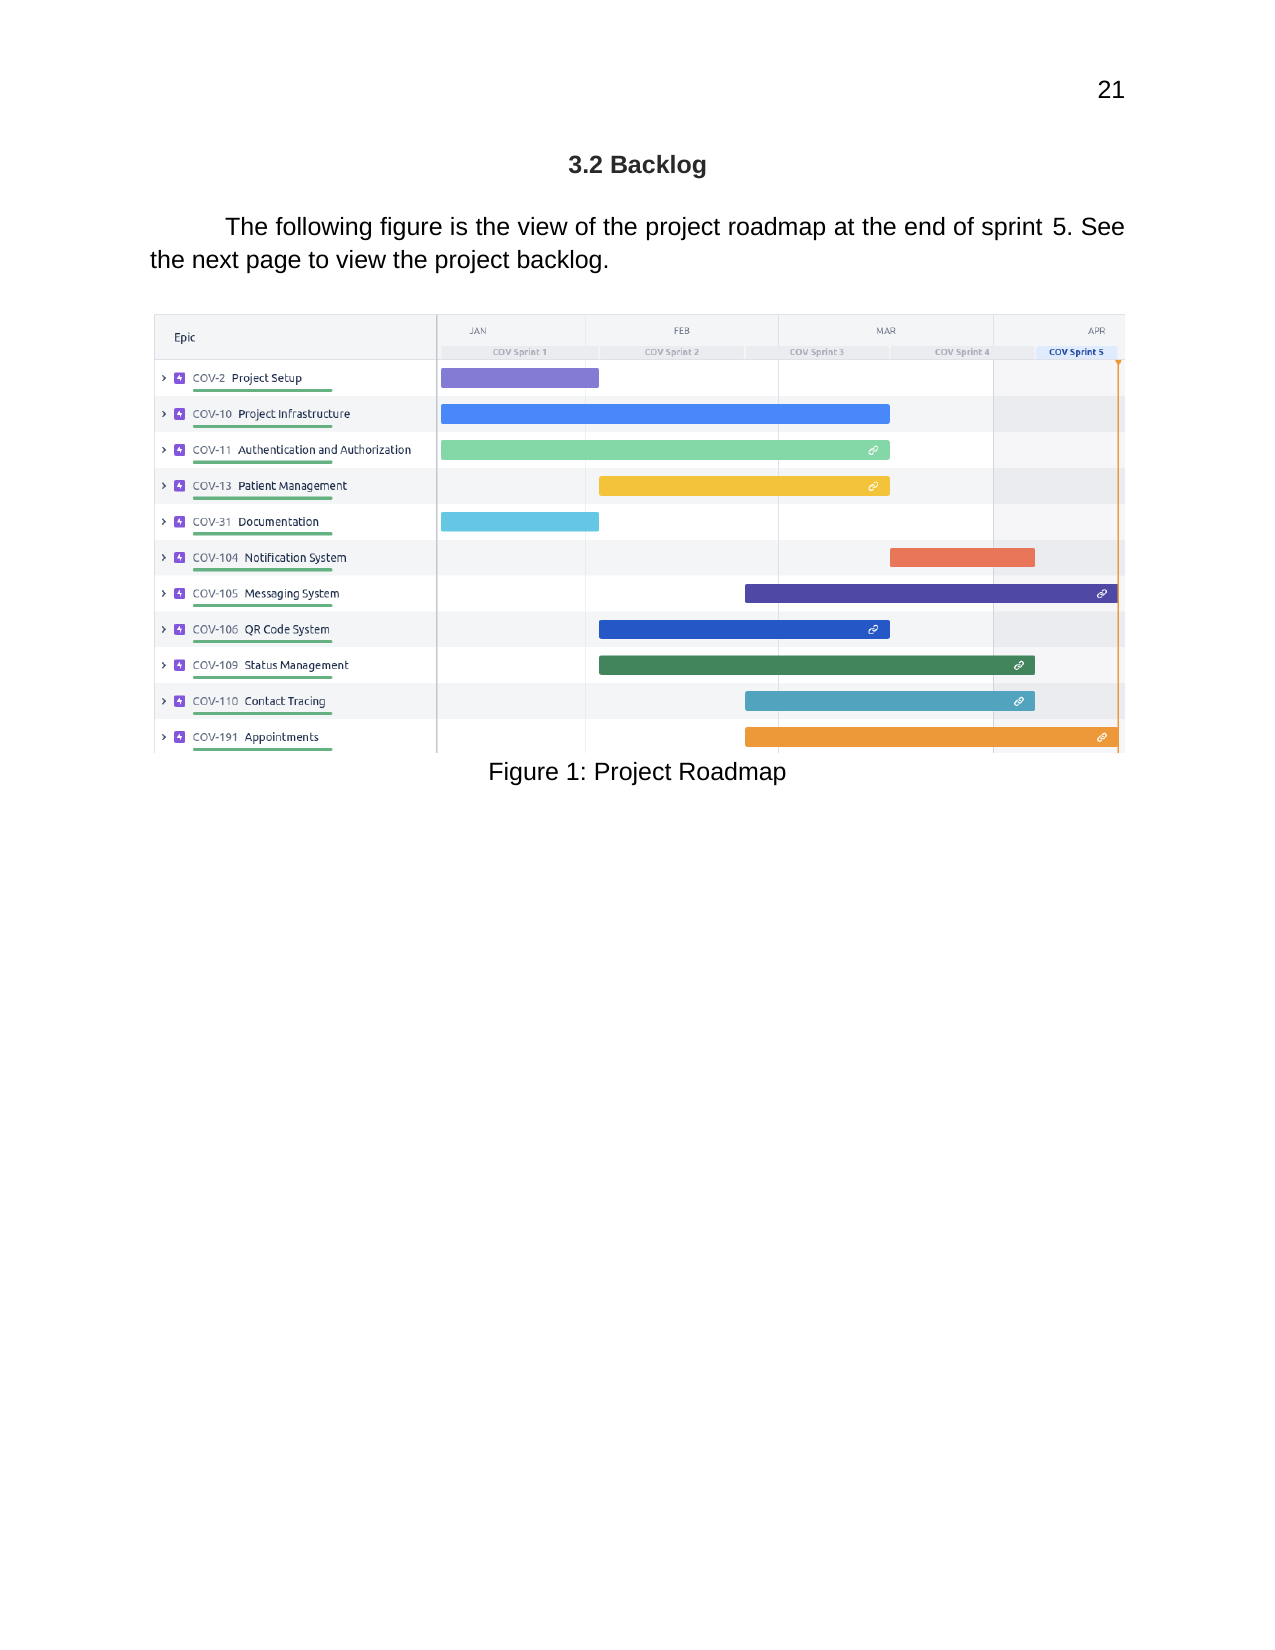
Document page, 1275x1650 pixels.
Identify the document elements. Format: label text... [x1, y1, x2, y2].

text The following figure is the view of the project roadmap at the end of sprint 5. See the next page to view the project backlog. [150, 212, 1125, 273]
picture [150, 310, 1125, 753]
subtitle 3.2 Backlog [150, 150, 1125, 179]
text Figure 1: Project Roadmap [150, 757, 1125, 786]
